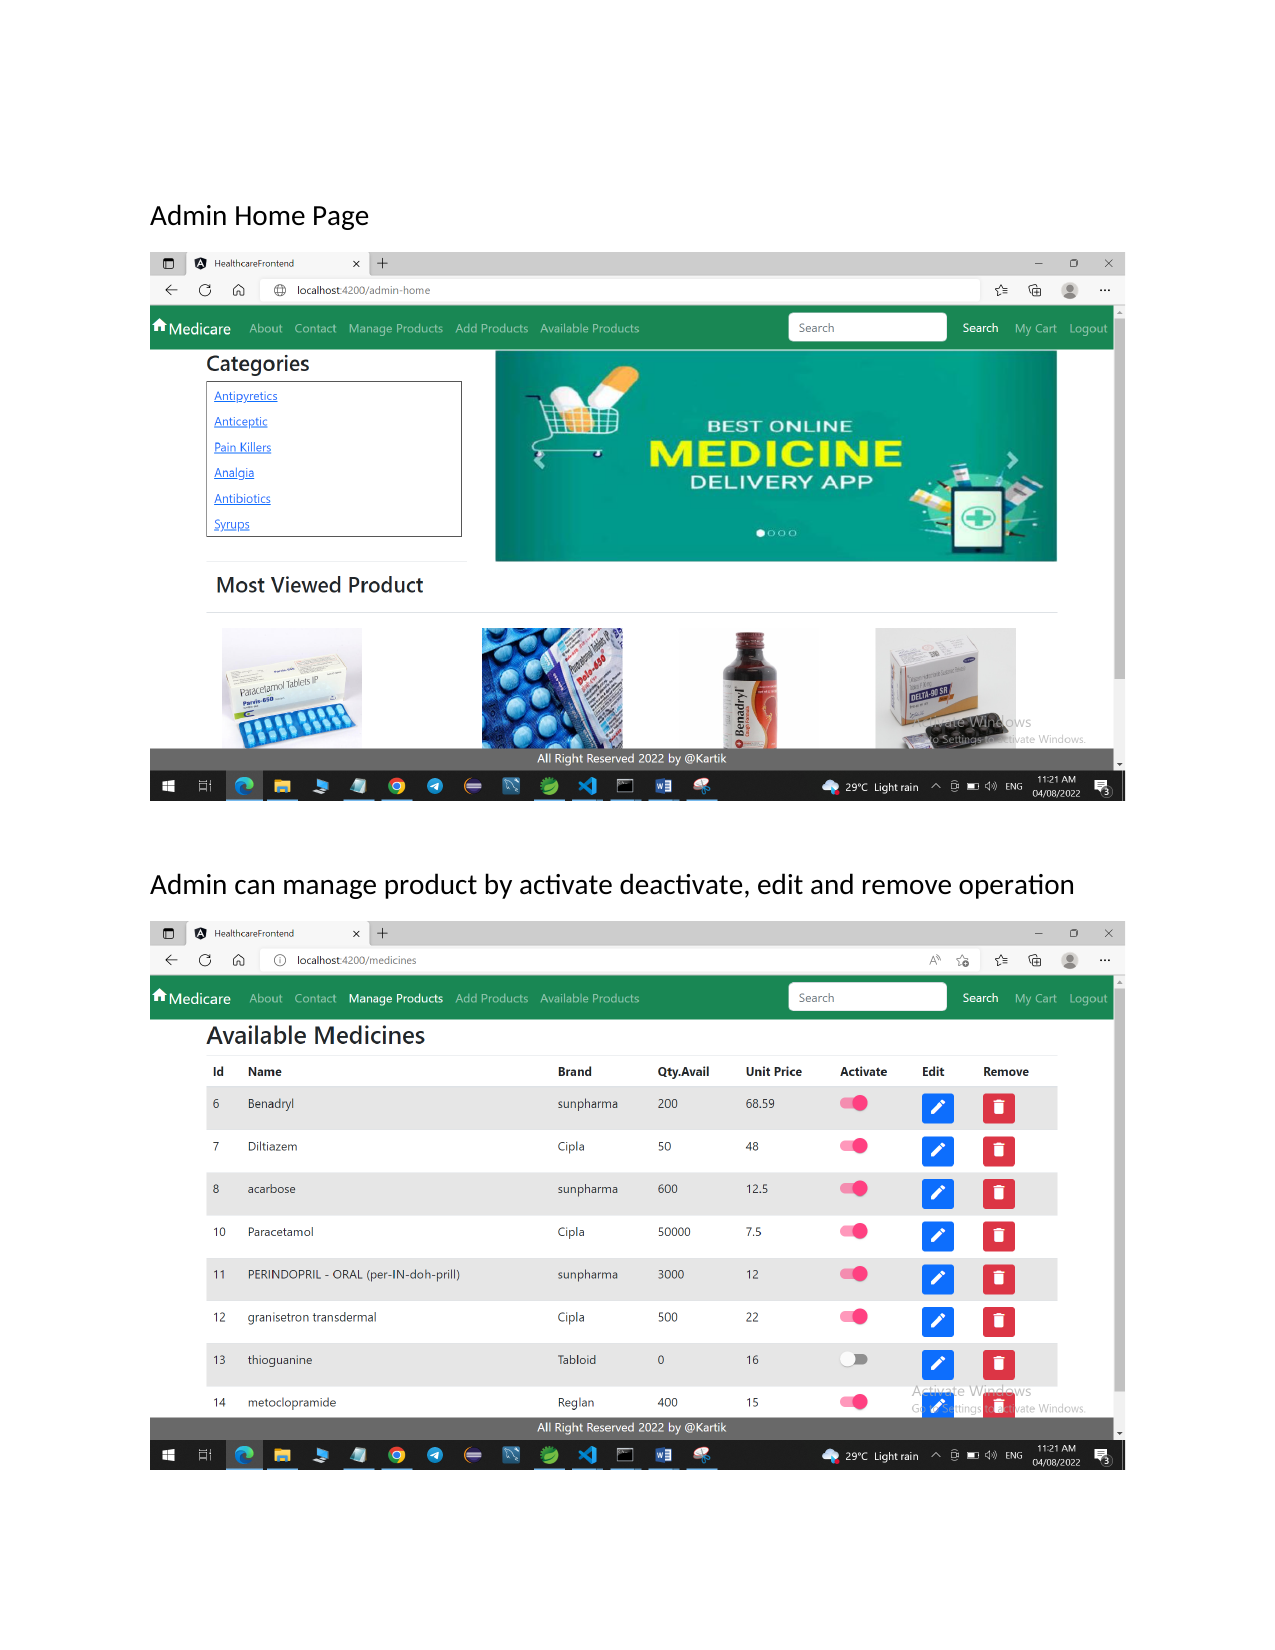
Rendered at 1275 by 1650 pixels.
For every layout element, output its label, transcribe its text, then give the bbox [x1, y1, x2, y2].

text Admin Home Page [150, 197, 1125, 232]
picture [150, 252, 1125, 801]
picture [150, 921, 1125, 1470]
text Admin can manage product by activate deactivate, edit and remove operation [150, 866, 1125, 902]
